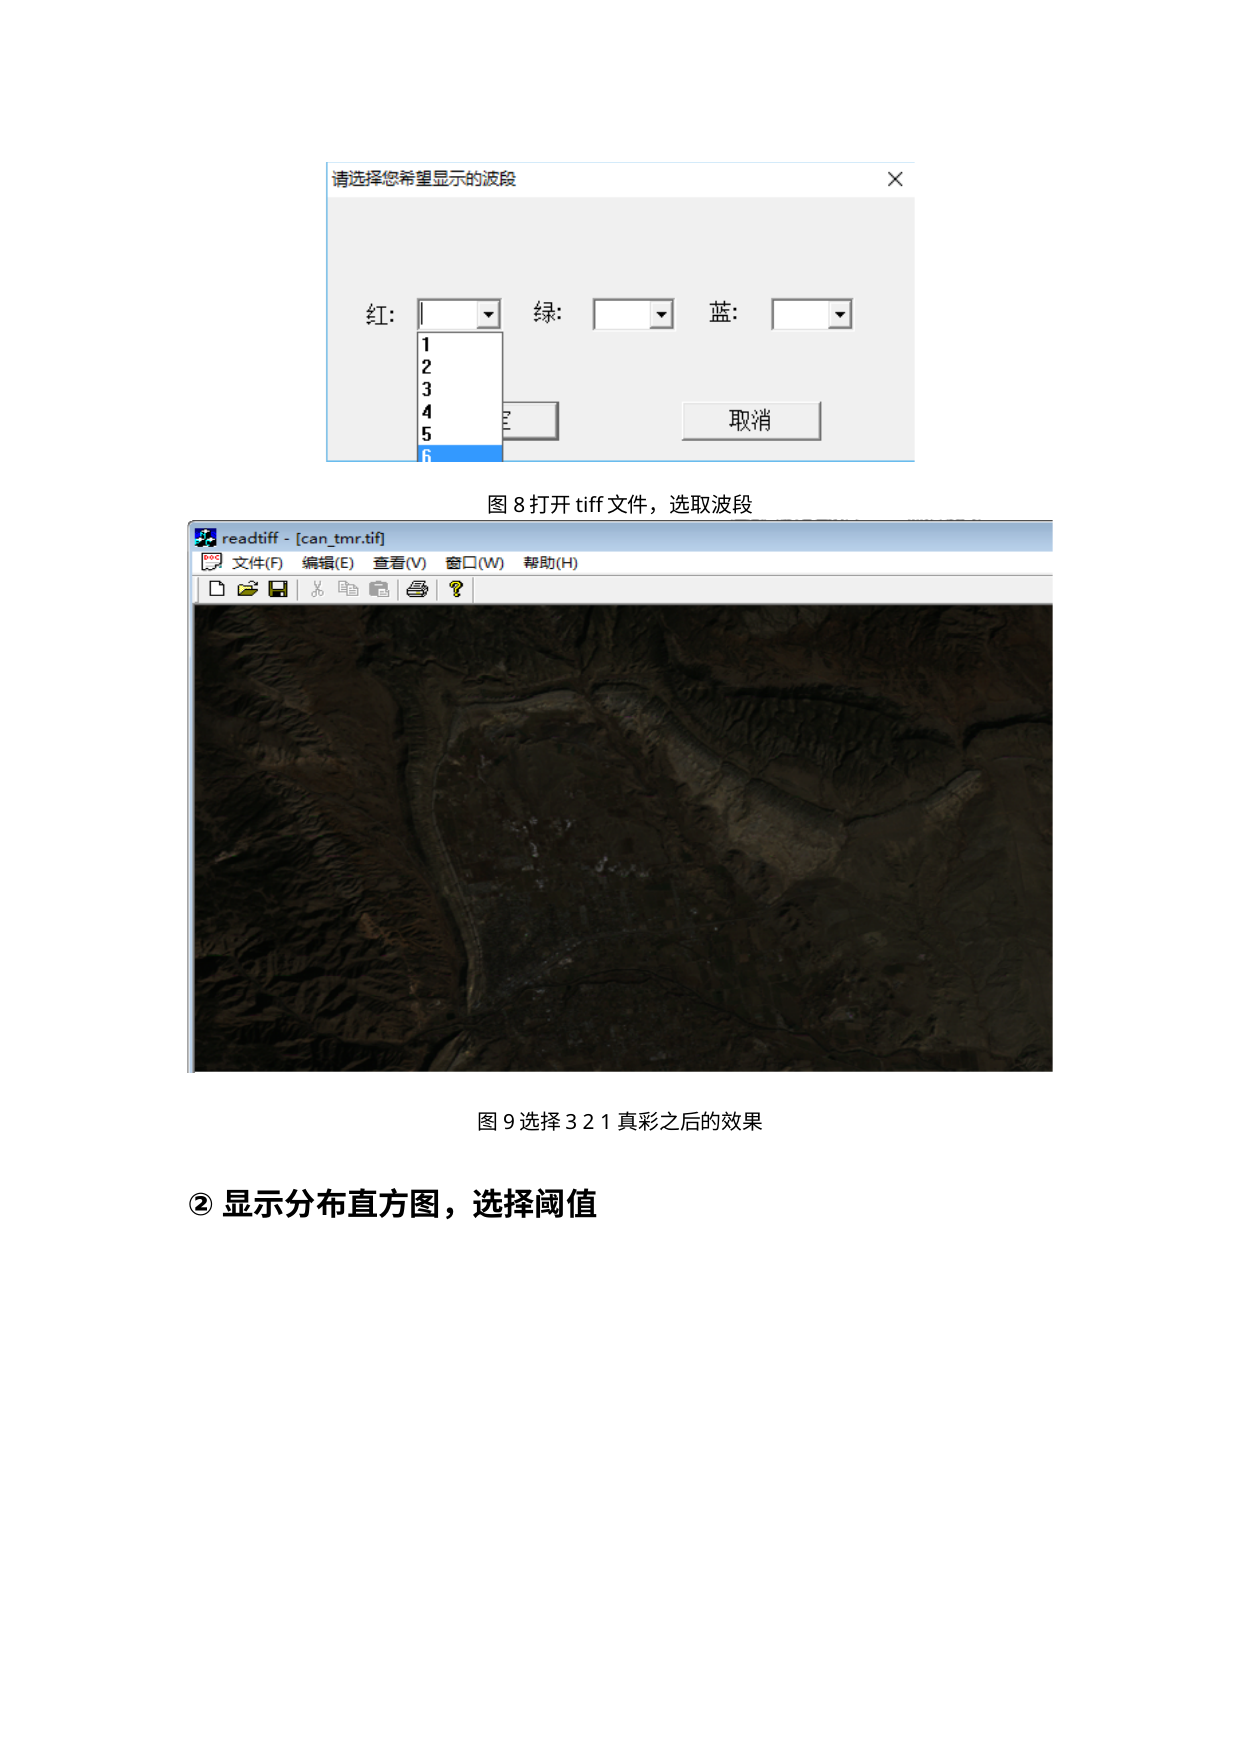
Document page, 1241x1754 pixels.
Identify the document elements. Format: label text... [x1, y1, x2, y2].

picture [325, 162, 915, 462]
text ② 显示分布直方图，选择阈值 [187, 1169, 1053, 1234]
text 图 8 打开tiff文件，选取波段 [187, 487, 1053, 519]
text 图 9 选择3 2 1 真彩之后的效果 [187, 1104, 1053, 1137]
picture [187, 519, 1053, 1073]
